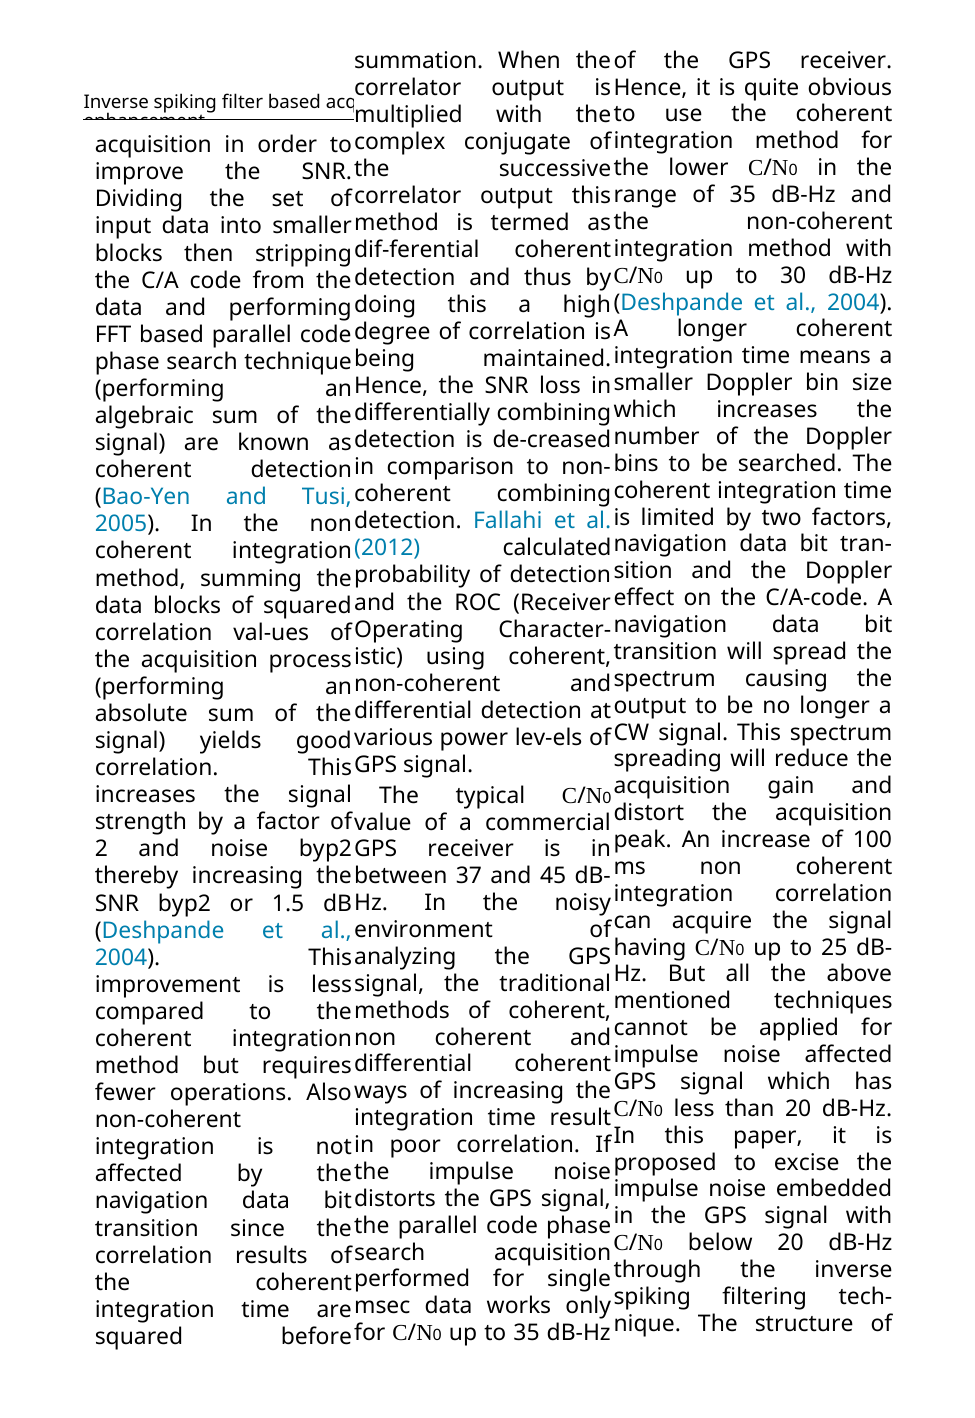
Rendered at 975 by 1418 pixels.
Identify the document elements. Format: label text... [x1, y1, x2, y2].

text acquisition in order to improve the SNR. Dividing the set of input data into smaller blocks then stripping the C/A code from the data and performing FFT based parallel code phase search technique (performing an algebraic sum of the signal) are known as coherent detection (Bao-Yen and Tusi, 2005). In the non coherent integration method, summing the data blocks of squared correlation val-ues of the acquisition process (performing an absolute sum of the signal) yields good correlation. This increases the signal strength by a factor of 2 and noise byp2 thereby increasing the SNR byp2 or 1.5 dB (Deshpande et al., 2004). This improvement is less compared to the coherent integration method but requires fewer operations. Also non-coherent integration is not affected by the navigation data bit transition since the correlation results of the coherent integration time are squared before summation. When the correlator output is multiplied with the complex conjugate of the successive correlator output this method is termed as dif-ferential coherent detection and thus by doing this a high degree of correlation is being maintained. Hence, the SNR loss in differentially combining detection is de-creased in comparison to non-coherent combining detection. Fallahi et al. (2012) calculated probability of detection and the ROC (Receiver Operating Character-istic) using coherent, non-coherent and differential detection at various power lev-els of GPS signal. [354, 47, 611, 778]
table_header Inverse spiking filter based acquisition enhancement [83, 93, 354, 119]
text acquisition in order to improve the SNR. Dividing the set of input data into smaller blocks then stripping the C/A code from the data and performing FFT based parallel code phase search technique (performing an algebraic sum of the signal) are known as coherent detection (Bao-Yen and Tusi, 2005). In the non coherent integration method, summing the data blocks of squared correlation val-ues of the acquisition process (performing an absolute sum of the signal) yields good correlation. This increases the signal strength by a factor of 2 and noise byp2 thereby increasing the SNR byp2 or 1.5 dB (Deshpande et al., 2004). This improvement is less compared to the coherent integration method but requires fewer operations. Also non-coherent integration is not affected by the navigation data bit transition since the correlation results of the coherent integration time are squared before summation. When the correlator output is multiplied with the complex conjugate of the successive correlator output this method is termed as dif-ferential coherent detection and thus by doing this a high degree of correlation is being maintained. Hence, the SNR loss in differentially combining detection is de-creased in comparison to non-coherent combining detection. Fallahi et al. (2012) calculated probability of detection and the ROC (Receiver Operating Character-istic) using coherent, non-coherent and differential detection at various power lev-els of GPS signal. [94, 131, 352, 1350]
